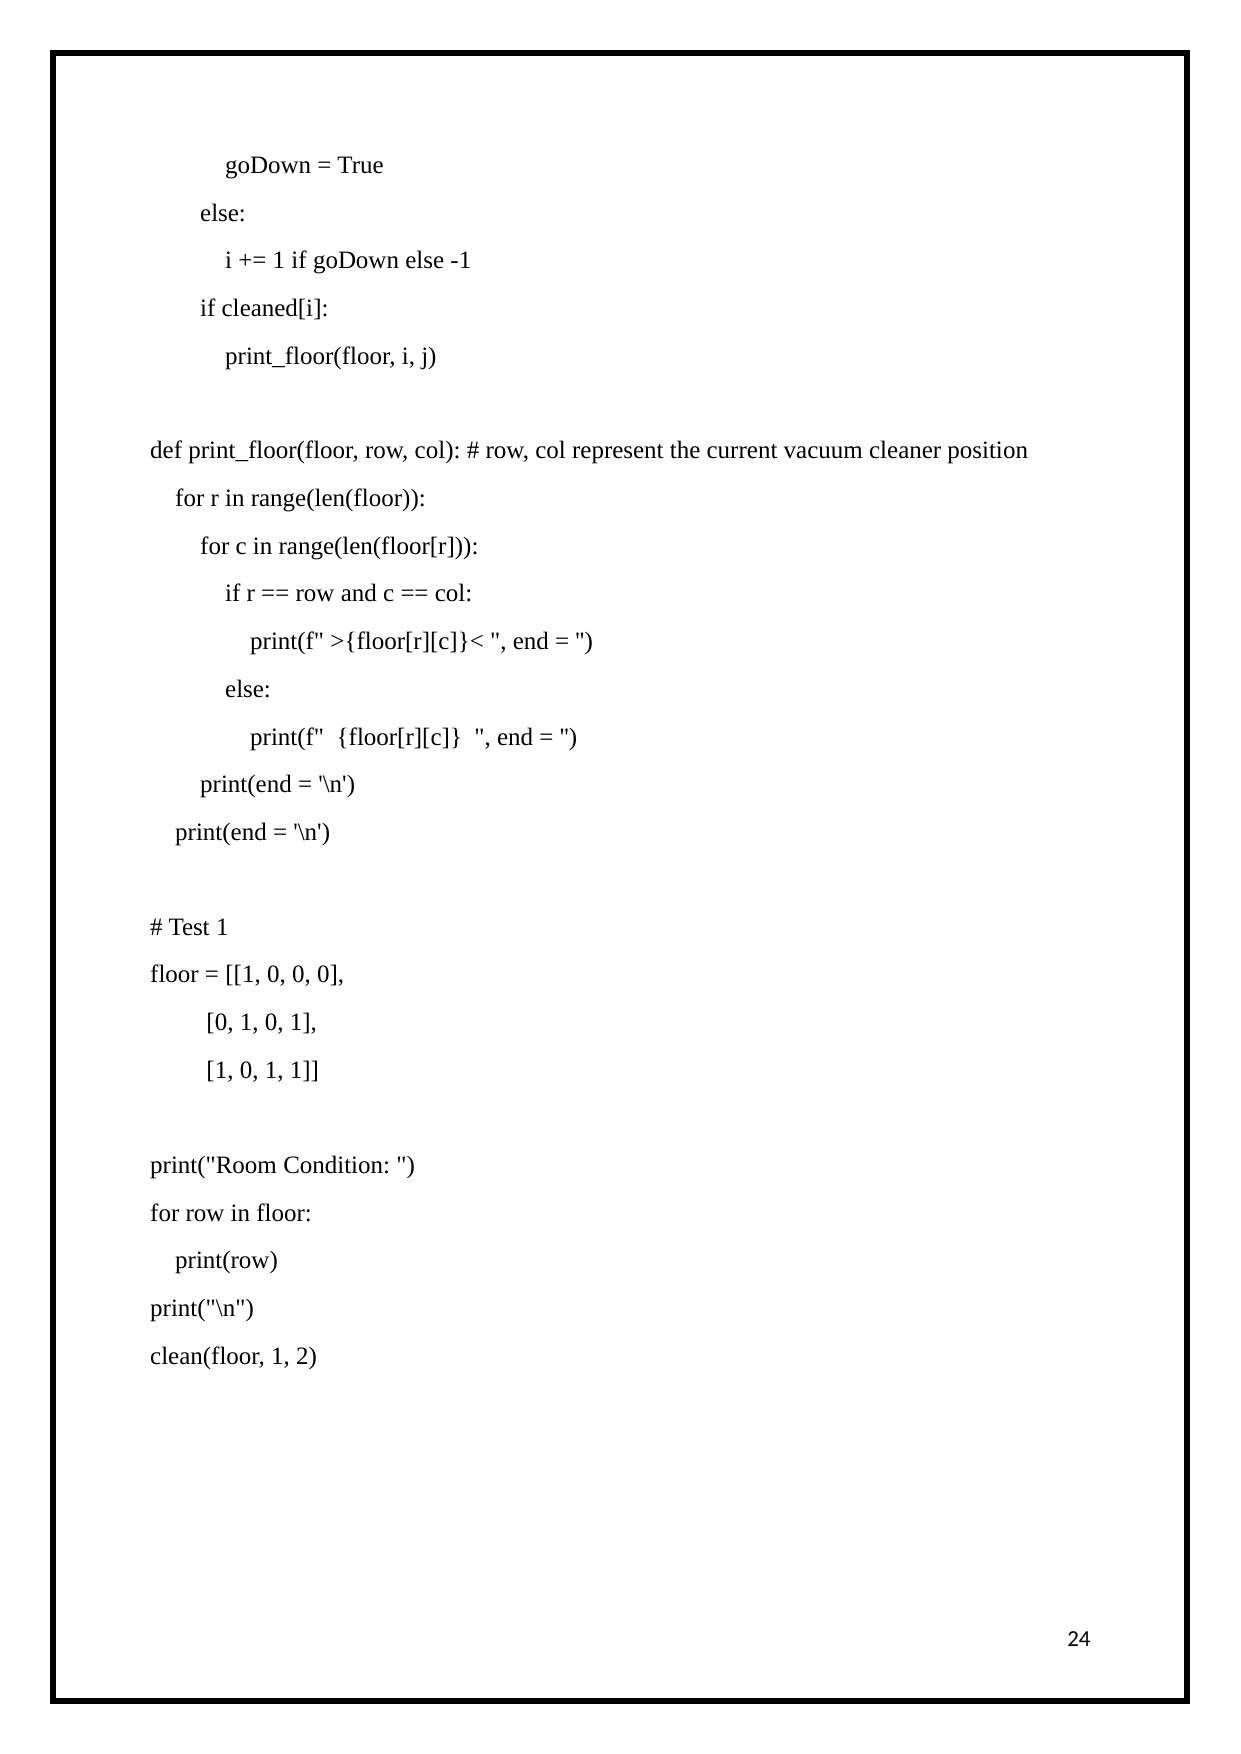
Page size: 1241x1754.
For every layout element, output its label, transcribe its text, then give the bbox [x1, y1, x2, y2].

text else: [150, 198, 1090, 226]
text floor = [[1, 0, 0, 0], [150, 959, 1090, 988]
text for row in floor: [150, 1198, 1090, 1227]
text for r in range(len(floor)): [150, 483, 1090, 512]
text print_floor(floor, i, j) [150, 341, 1090, 369]
text print(f" >{floor[r][c]}< ", end = '') [150, 626, 1090, 655]
text print(f" {floor[r][c]} ", end = '') [150, 722, 1090, 750]
text goDown = True [150, 150, 1090, 179]
text print("Room Condition: ") [150, 1150, 1090, 1179]
text print(end = '\n') [150, 817, 1090, 846]
text [1, 0, 1, 1]] [150, 1055, 1090, 1083]
text def print_floor(floor, row, col): # row, col represent the current vacuum cleaner position [150, 435, 1090, 464]
text if r == row and c == col: [150, 578, 1090, 607]
text print(end = '\n') [150, 769, 1090, 798]
text print("\n") [150, 1293, 1090, 1322]
text else: [150, 674, 1090, 703]
text if cleaned[i]: [150, 293, 1090, 322]
text i += 1 if goDown else -1 [150, 245, 1090, 274]
text # Test 1 [150, 912, 1090, 940]
text clean(floor, 1, 2) [150, 1341, 1090, 1370]
text print(row) [150, 1246, 1090, 1274]
text [0, 1, 0, 1], [150, 1007, 1090, 1036]
text for c in range(len(floor[r])): [150, 531, 1090, 559]
